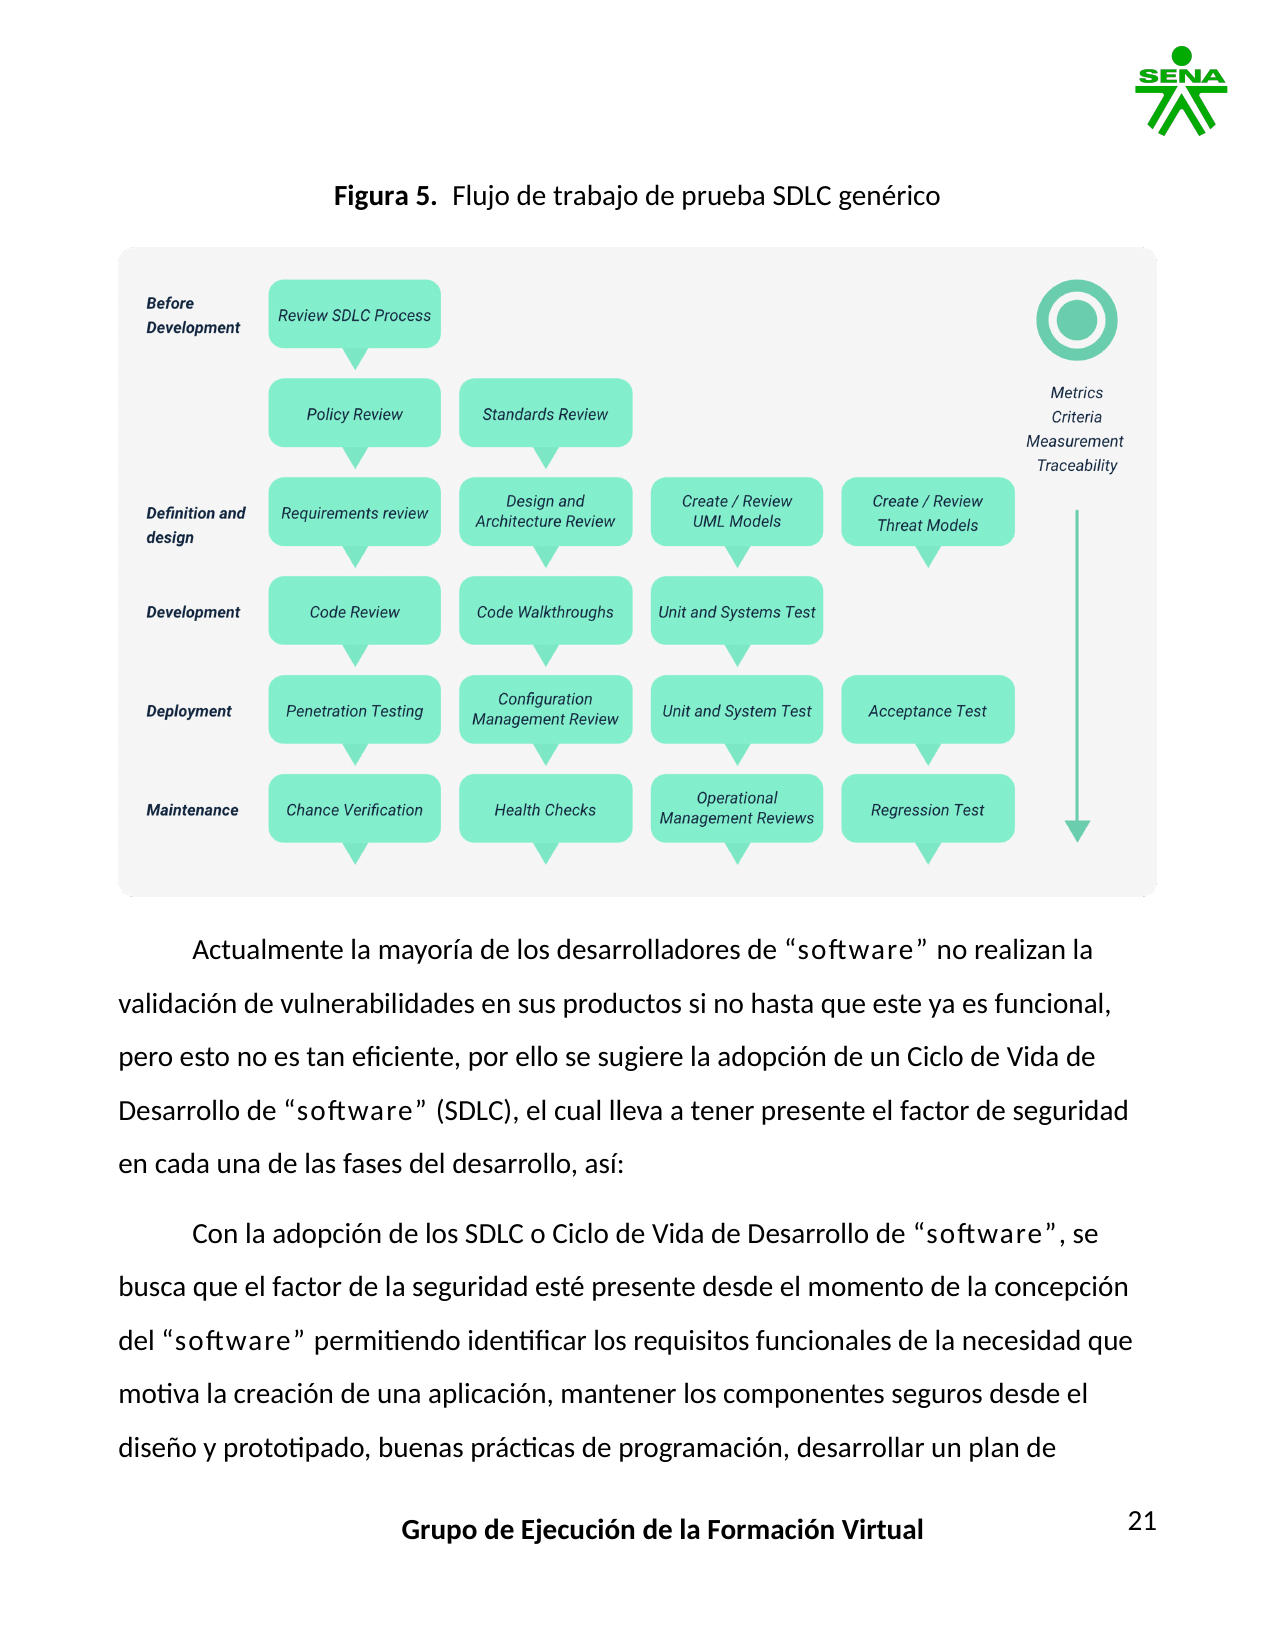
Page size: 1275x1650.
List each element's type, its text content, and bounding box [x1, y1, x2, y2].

text Actualmente la mayoría de los desarrolladores de “software” no realizan la validación de vulnerabilidades en sus productos si no hasta que este ya es funcional, pero esto no es tan eficiente, por ello se sugiere la adopción de un Ciclo de Vida de Desarrollo de “software” (SDLC), el cual lleva a tener presente el factor de seguridad en cada una de las fases del desarrollo, así: [118, 931, 1157, 1181]
text Flujo de trabajo de prueba SDLC genérico [118, 177, 1157, 213]
picture [1135, 46, 1228, 136]
picture [118, 247, 1157, 897]
